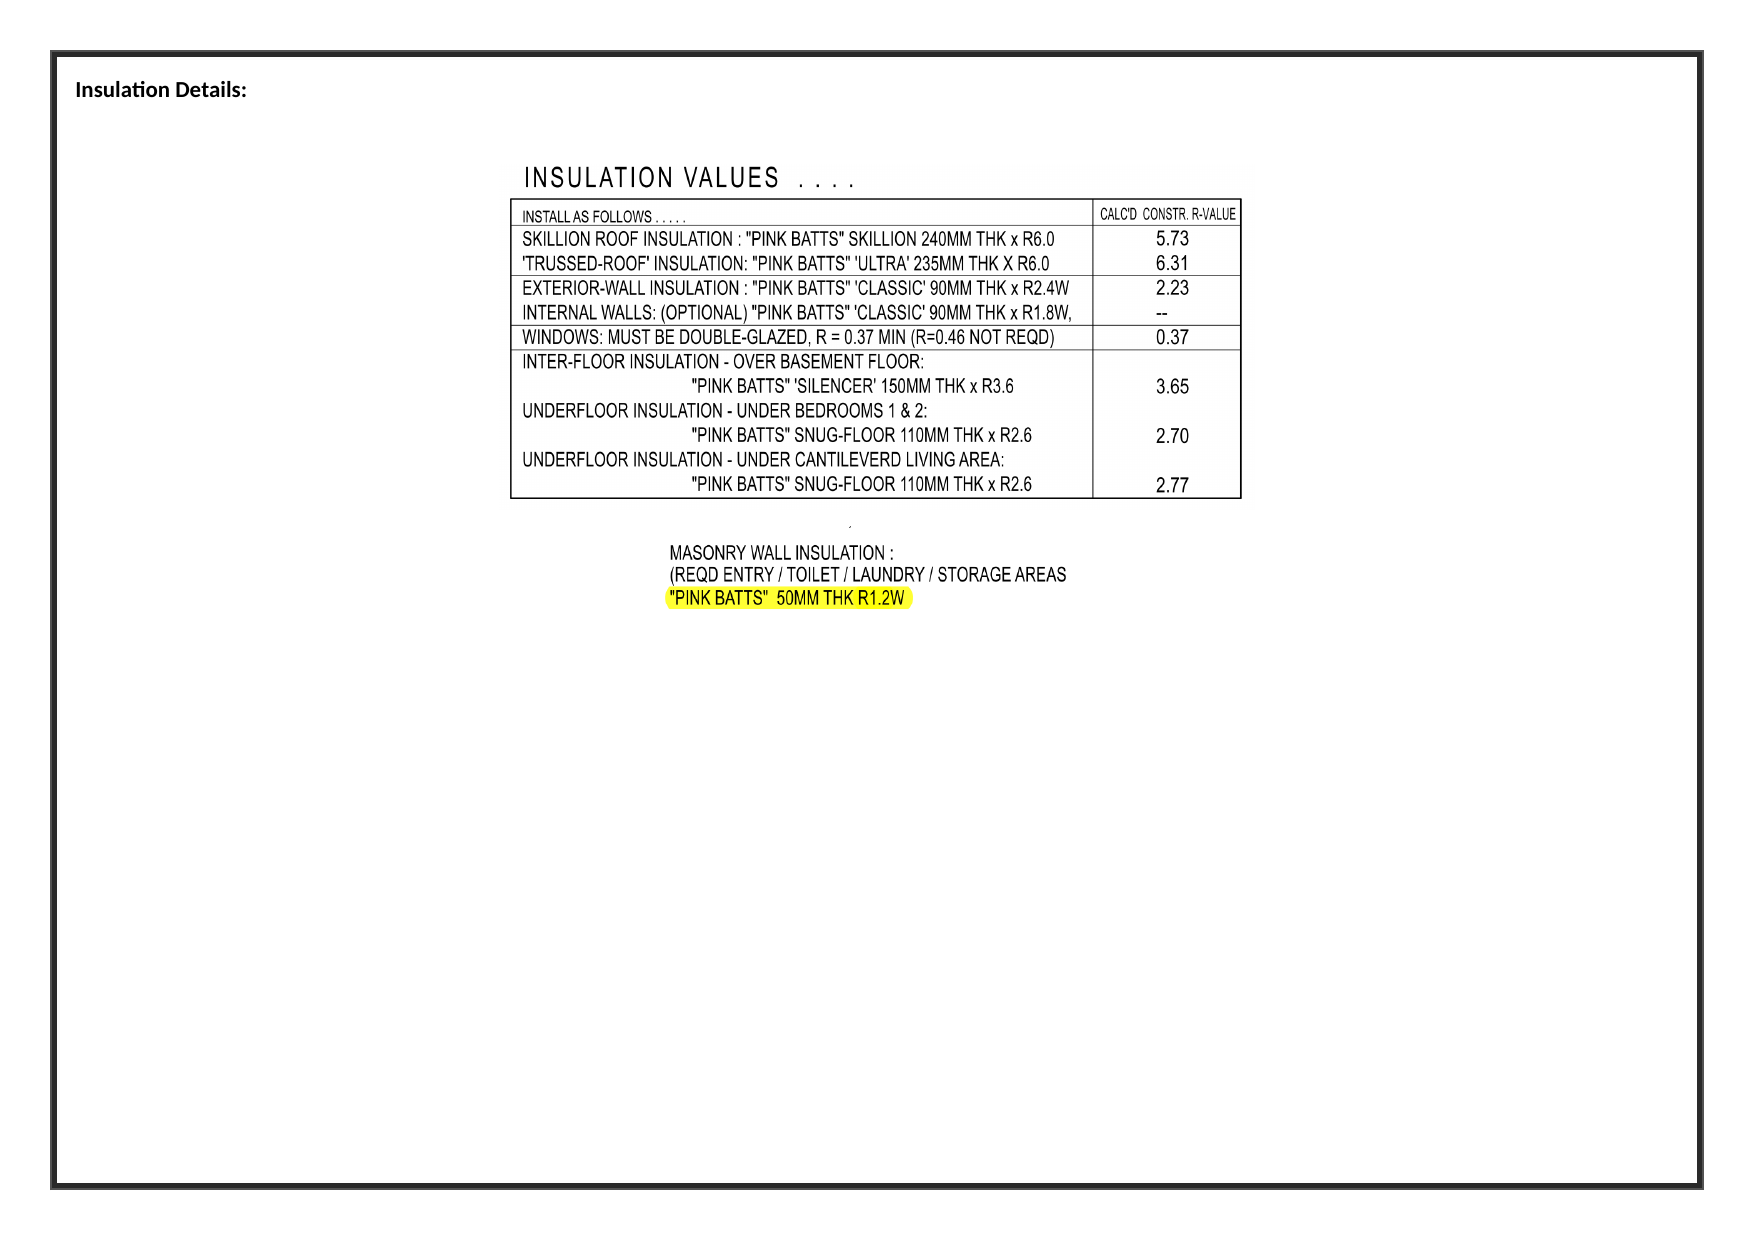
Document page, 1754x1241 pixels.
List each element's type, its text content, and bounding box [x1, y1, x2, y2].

picture [499, 164, 1255, 510]
text Insulation Details: [75, 75, 1679, 103]
picture [662, 526, 1092, 630]
